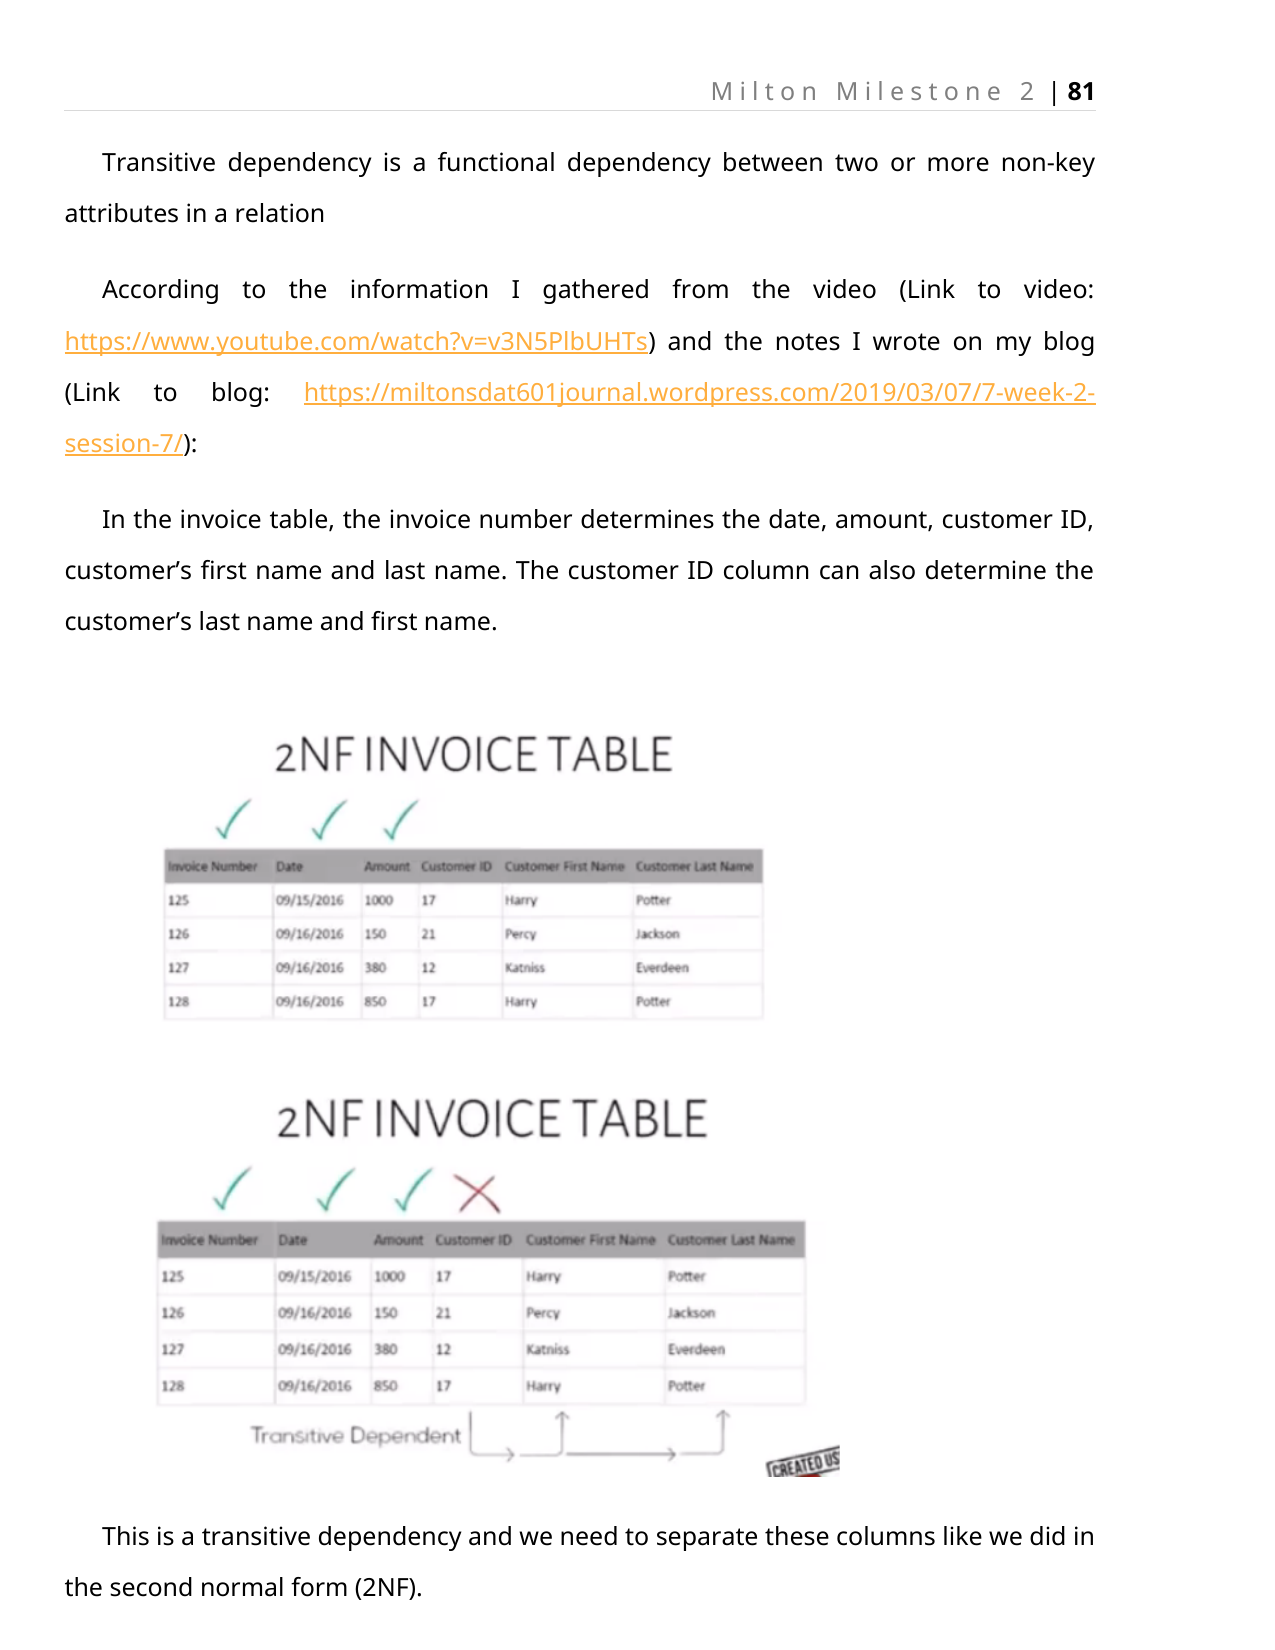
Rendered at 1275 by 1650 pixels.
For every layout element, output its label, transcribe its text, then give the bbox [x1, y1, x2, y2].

text Transitive dependency is a functional dependency between two or more non-key attributes in a relation [64, 145, 1096, 230]
text In the invoice table, the invoice number determines the date, amount, customer ID, customer’s first name and last name. The customer ID column can also determine the customer’s last name and first name. [64, 501, 1096, 637]
text This is a transitive dependency and we need to separate these columns like we did in the second normal form (2NF). [64, 1519, 1096, 1604]
picture [101, 679, 784, 1041]
picture [64, 1057, 840, 1477]
text According to the information I gathered from the video (Link to video: https://www.youtube.com/watch?v=v3N5PlbUHTs) and the notes I wrote on my blog (Link to blog: https://miltonsdat601journal.wordpress.com/2019/03/07/7-week-2-session-7/): [64, 272, 1096, 459]
